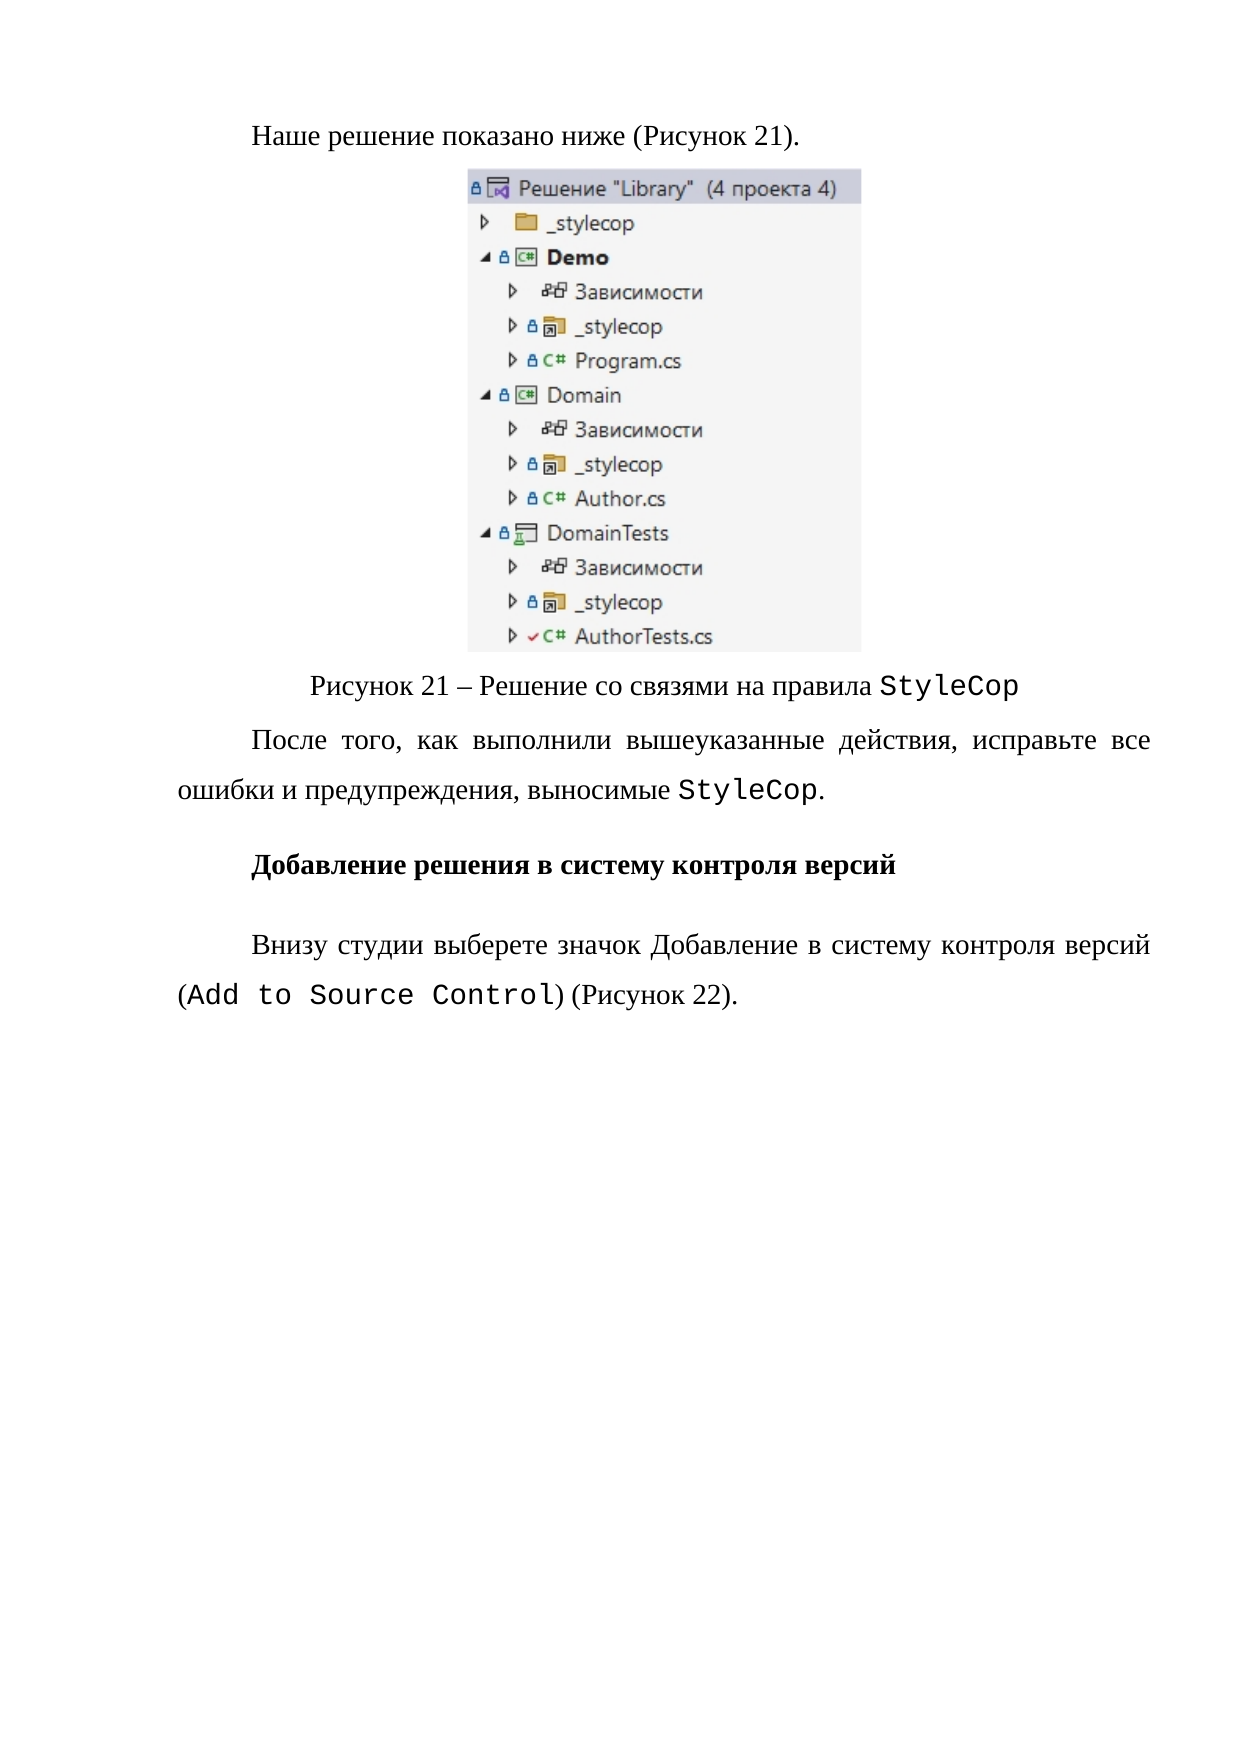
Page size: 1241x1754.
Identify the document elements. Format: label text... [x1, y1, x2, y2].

text После того, как выполнили вышеуказанные действия, исправьте все ошибки и предупреждения, выносимые StyleCop. [177, 722, 1152, 808]
picture [467, 168, 862, 652]
text Внизу студии выберете значок Добавление в систему контроля версий (Add to Source Control) (Рисунок 22). [177, 927, 1152, 1013]
subtitle Добавление решения в систему контроля версий [177, 847, 1152, 881]
text Наше решение показано ниже (Рисунок 21). [177, 118, 1152, 152]
